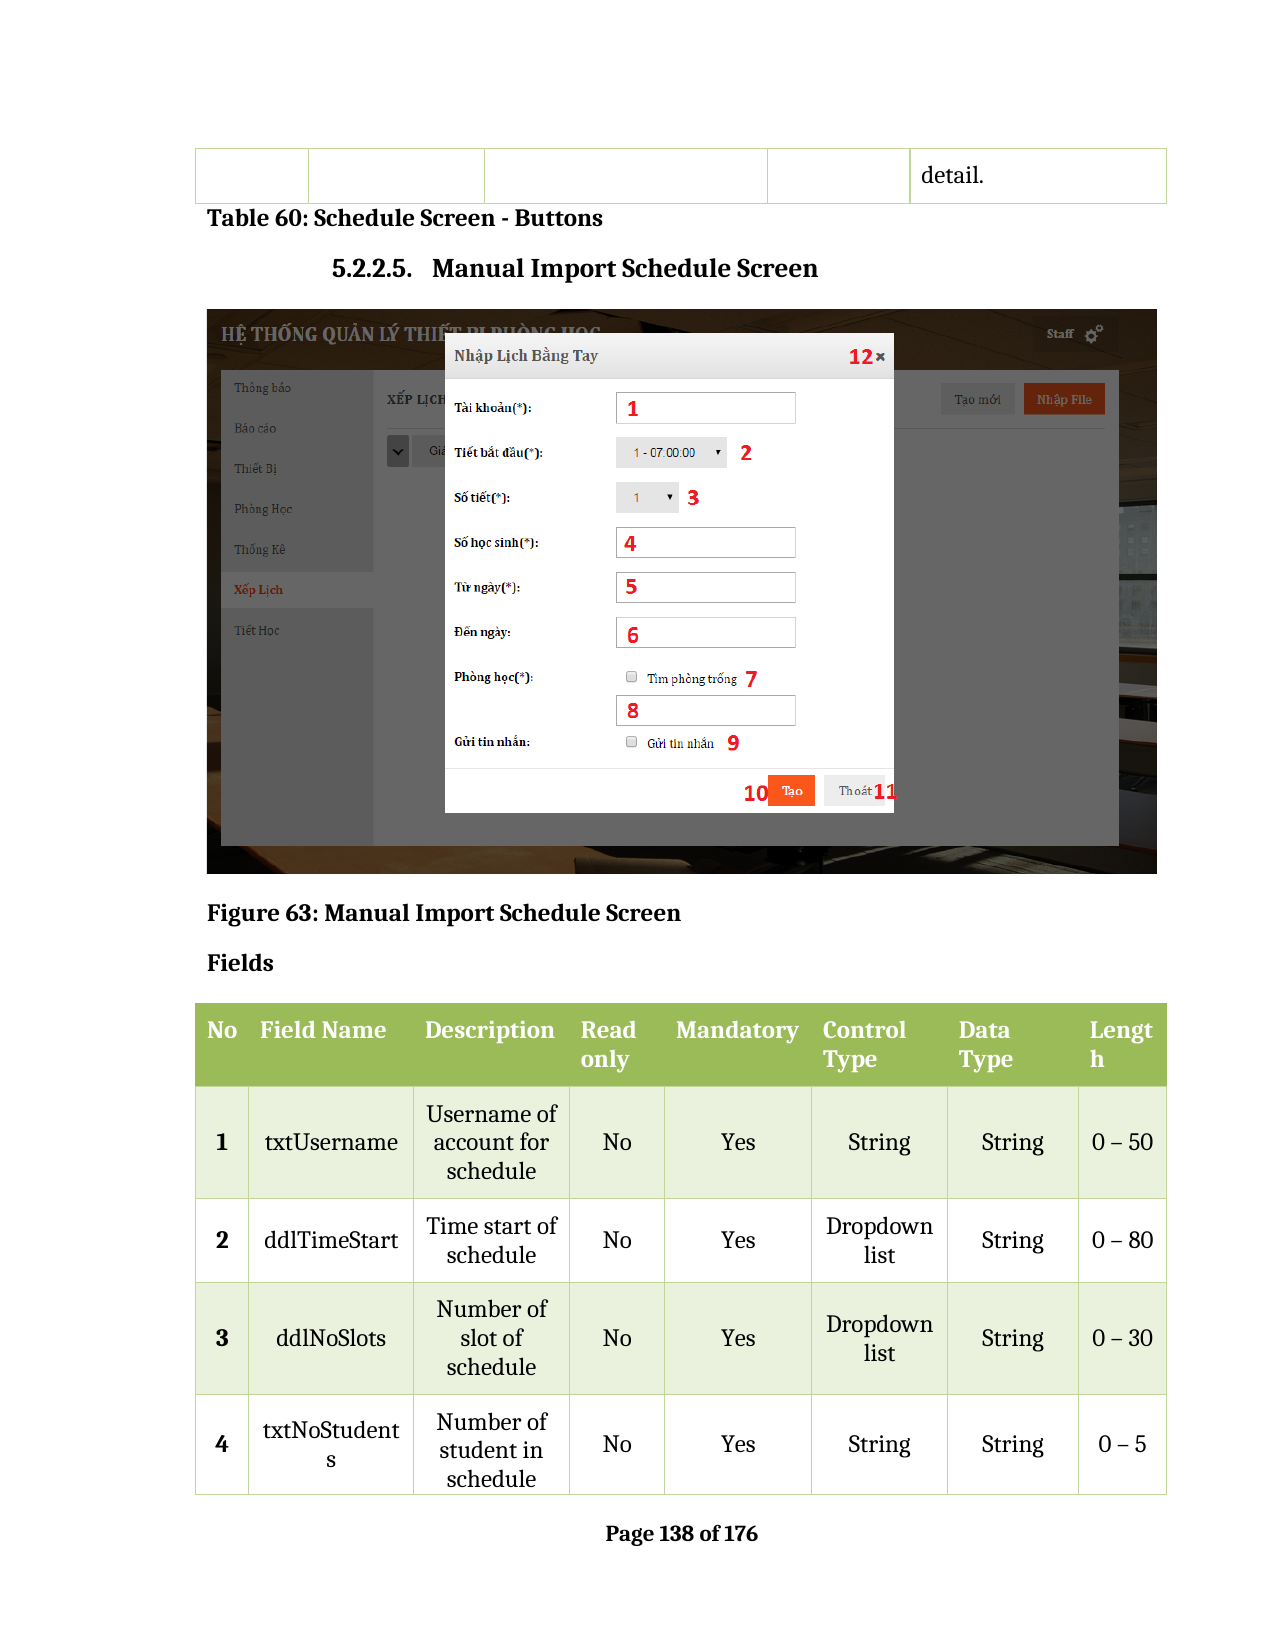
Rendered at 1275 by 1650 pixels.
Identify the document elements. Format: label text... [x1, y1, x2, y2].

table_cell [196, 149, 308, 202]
picture [206, 309, 1157, 874]
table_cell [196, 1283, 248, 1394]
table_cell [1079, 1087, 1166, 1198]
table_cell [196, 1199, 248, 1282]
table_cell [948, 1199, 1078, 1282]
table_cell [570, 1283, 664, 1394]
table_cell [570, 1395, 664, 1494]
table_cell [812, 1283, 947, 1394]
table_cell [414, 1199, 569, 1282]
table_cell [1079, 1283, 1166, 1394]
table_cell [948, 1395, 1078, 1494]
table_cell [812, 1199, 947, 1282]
list Manual Import Schedule Screen [332, 253, 1157, 284]
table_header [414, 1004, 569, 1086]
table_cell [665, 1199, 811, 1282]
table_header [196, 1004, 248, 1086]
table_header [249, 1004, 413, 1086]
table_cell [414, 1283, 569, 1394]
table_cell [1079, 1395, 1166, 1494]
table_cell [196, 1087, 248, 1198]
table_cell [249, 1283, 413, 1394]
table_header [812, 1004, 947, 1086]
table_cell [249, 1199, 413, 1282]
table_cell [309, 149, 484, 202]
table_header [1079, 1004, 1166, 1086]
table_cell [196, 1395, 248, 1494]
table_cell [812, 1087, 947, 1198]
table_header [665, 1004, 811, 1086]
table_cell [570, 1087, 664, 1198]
text Fields [207, 949, 1157, 977]
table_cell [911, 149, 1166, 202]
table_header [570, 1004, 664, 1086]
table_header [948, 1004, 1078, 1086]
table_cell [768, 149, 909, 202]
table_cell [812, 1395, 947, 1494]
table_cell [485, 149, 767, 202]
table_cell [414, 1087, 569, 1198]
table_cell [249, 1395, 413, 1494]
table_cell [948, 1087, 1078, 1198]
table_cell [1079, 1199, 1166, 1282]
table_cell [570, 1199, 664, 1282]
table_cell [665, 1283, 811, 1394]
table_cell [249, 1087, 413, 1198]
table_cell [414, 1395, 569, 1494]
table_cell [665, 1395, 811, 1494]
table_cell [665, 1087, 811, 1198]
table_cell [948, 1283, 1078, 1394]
